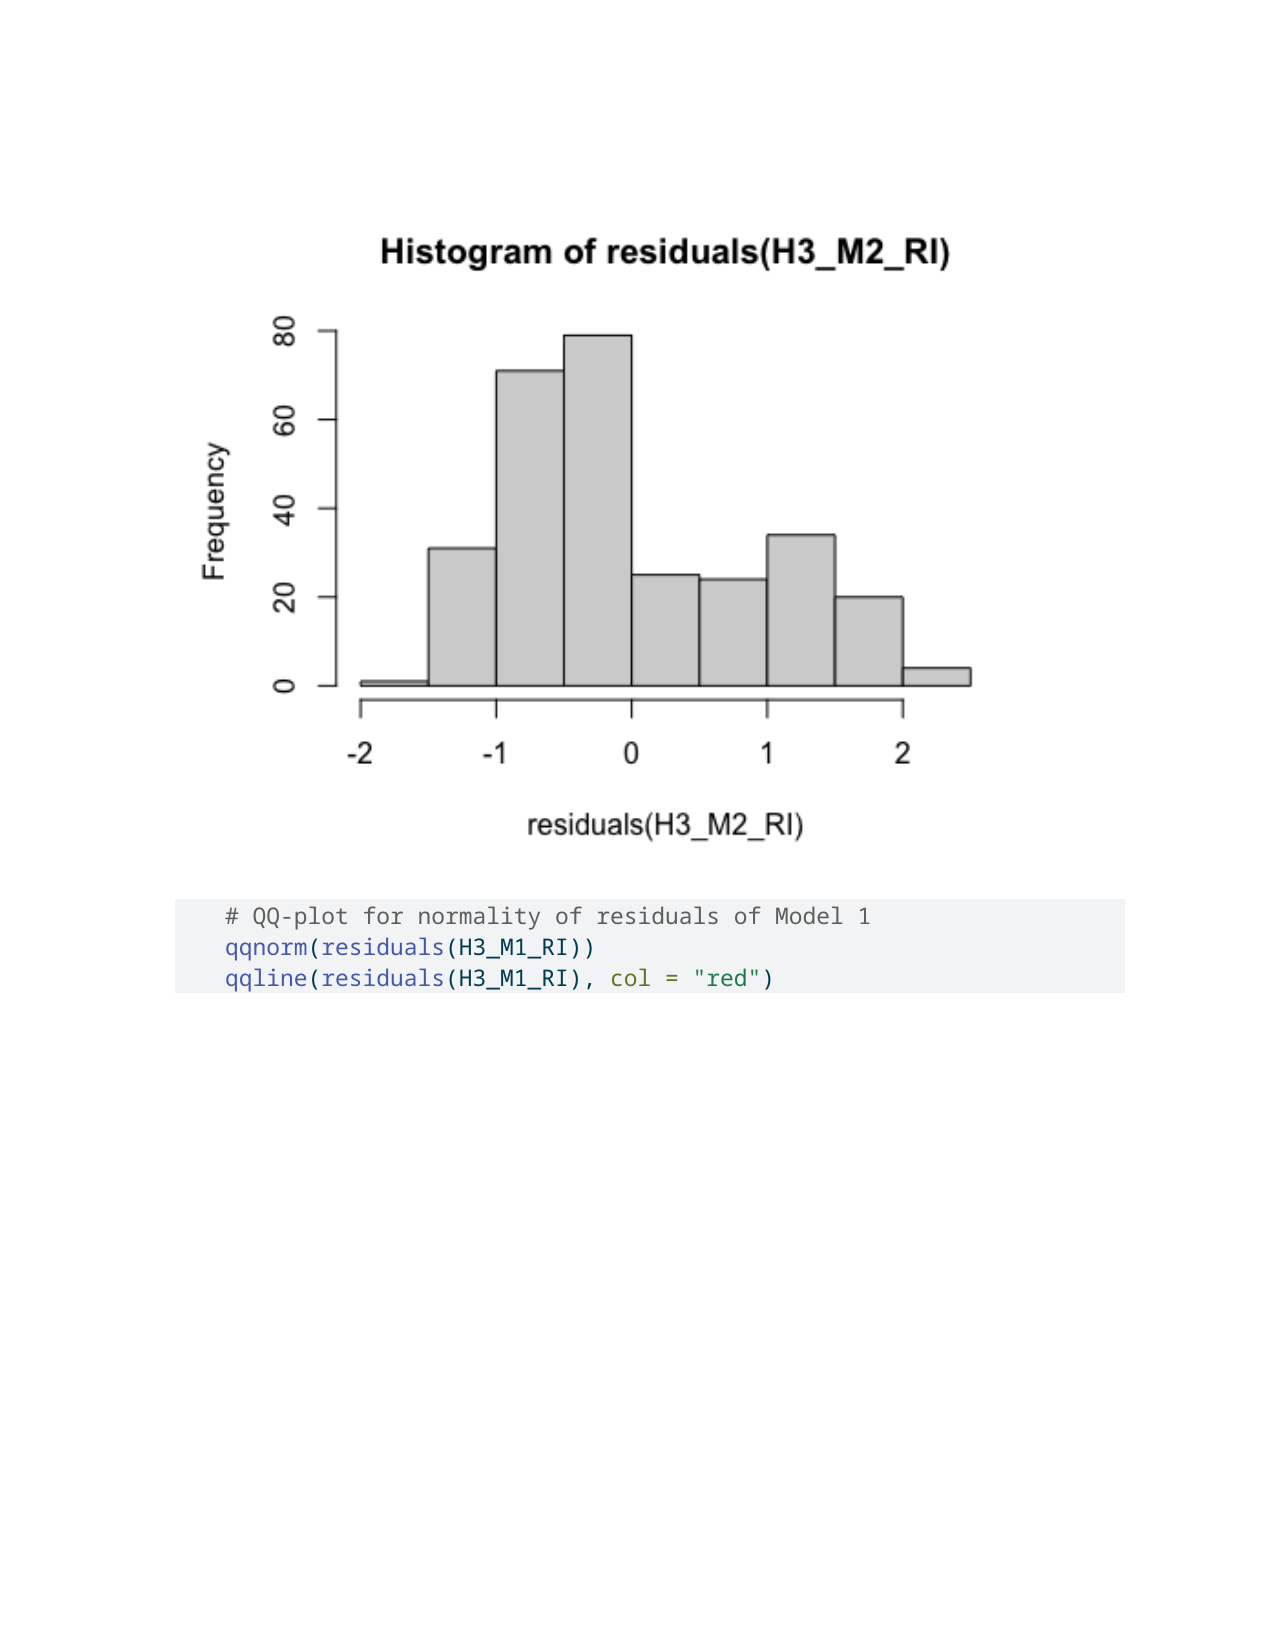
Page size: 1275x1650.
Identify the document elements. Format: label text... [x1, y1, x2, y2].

list # QQ-plot for normality of residuals of Model 1 qqnorm(residuals(H3_M1_RI)) qqline(residuals(H3_M1_RI), col = "red") [175, 899, 1125, 993]
picture [193, 178, 1069, 879]
